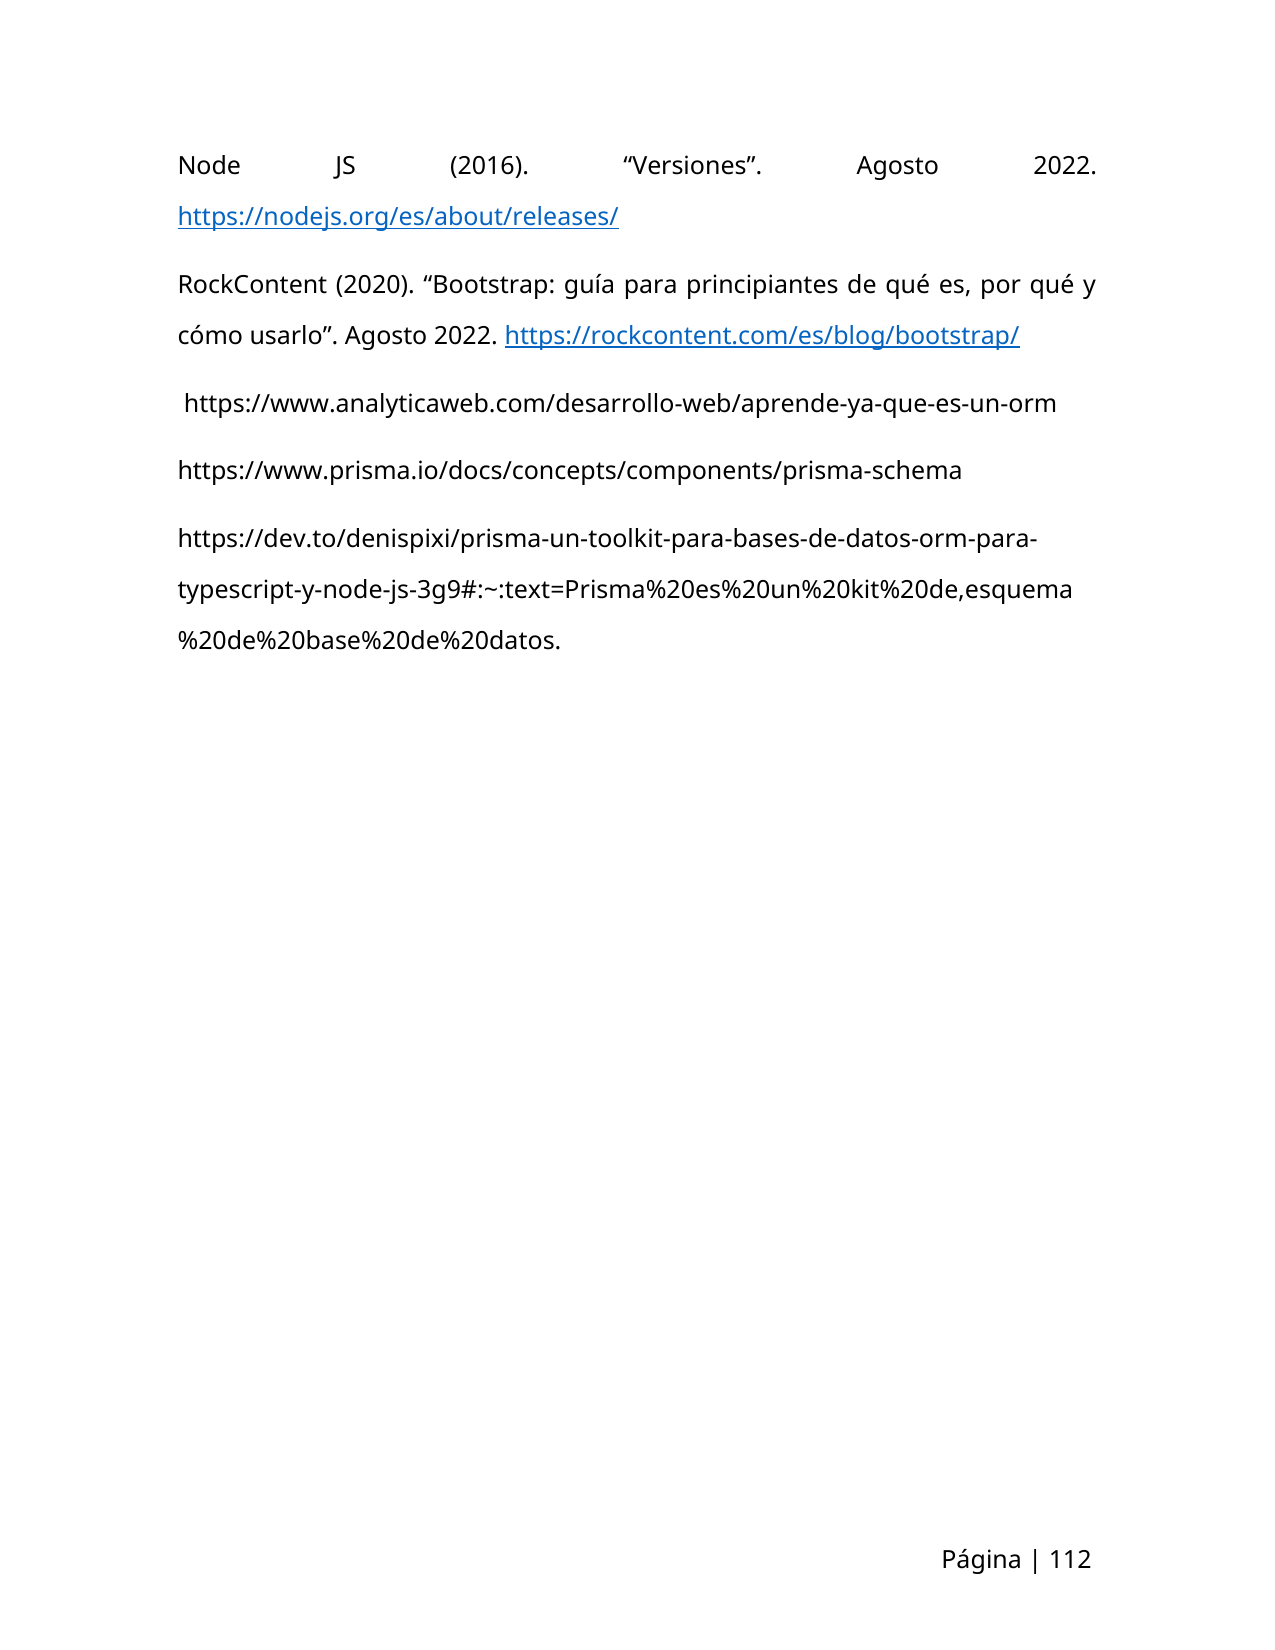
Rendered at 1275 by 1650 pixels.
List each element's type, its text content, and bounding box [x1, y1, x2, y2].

text Node JS (2016). “Versiones”. Agosto 2022. https://nodejs.org/es/about/releases/ [177, 148, 1098, 233]
text RockContent (2020). “Bootstrap: guía para principiantes de qué es, por qué y cómo usarlo”. Agosto 2022. https://rockcontent.com/es/blog/bootstrap/ [177, 266, 1098, 352]
